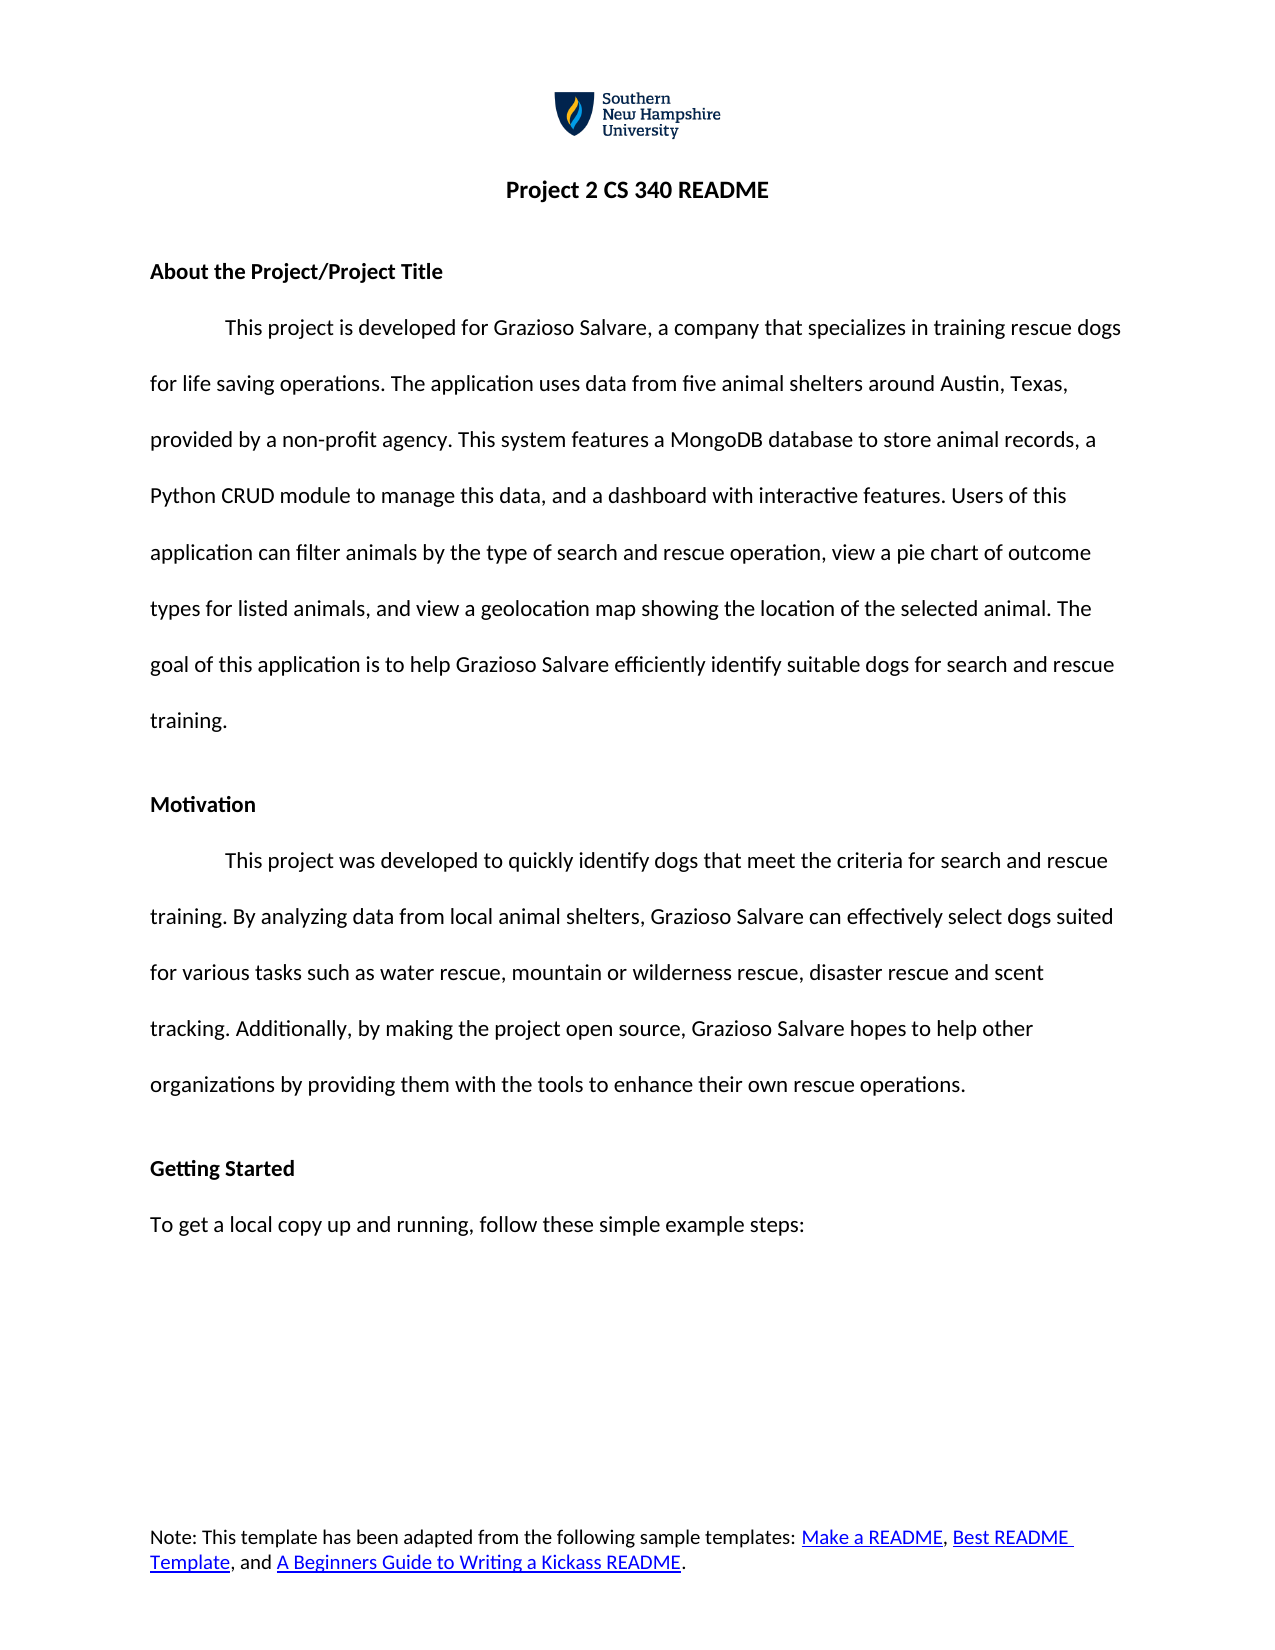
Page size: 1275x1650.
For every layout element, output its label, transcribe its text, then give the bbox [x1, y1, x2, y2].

text This project was developed to quickly identify dogs that meet the criteria for search and rescue training. By analyzing data from local animal shelters, Grazioso Salvare can effectively select dogs suited for various tasks such as water rescue, mountain or wilderness rescue, disaster rescue and scent tracking. Additionally, by making the project open source, Grazioso Salvare hopes to help other organizations by providing them with the tools to enhance their own rescue operations. [150, 846, 1125, 1098]
subtitle Project 2 CS 340 README [150, 174, 1125, 204]
subtitle About the Project/Project Title [150, 257, 1125, 286]
text This project is developed for Grazioso Salvare, a company that specializes in training rescue dogs for life saving operations. The application uses data from five animal shelters around Austin, Texas, provided by a non-profit agency. This system features a MongoDB database to store animal records, a Python CRUD module to manage this data, and a dashboard with interactive features. Users of this application can filter animals by the type of search and rescue operation, view a pie chart of outcome types for listed animals, and view a geolocation map showing the location of the selected animal. The goal of this application is to help Grazioso Salvare efficiently identify suitable dogs for search and rescue training. [150, 313, 1125, 734]
text To get a local copy up and running, follow these simple example steps: [150, 1210, 1125, 1238]
picture [546, 75, 729, 154]
subtitle Getting Started [150, 1154, 1125, 1182]
subtitle Motivation [150, 790, 1125, 818]
